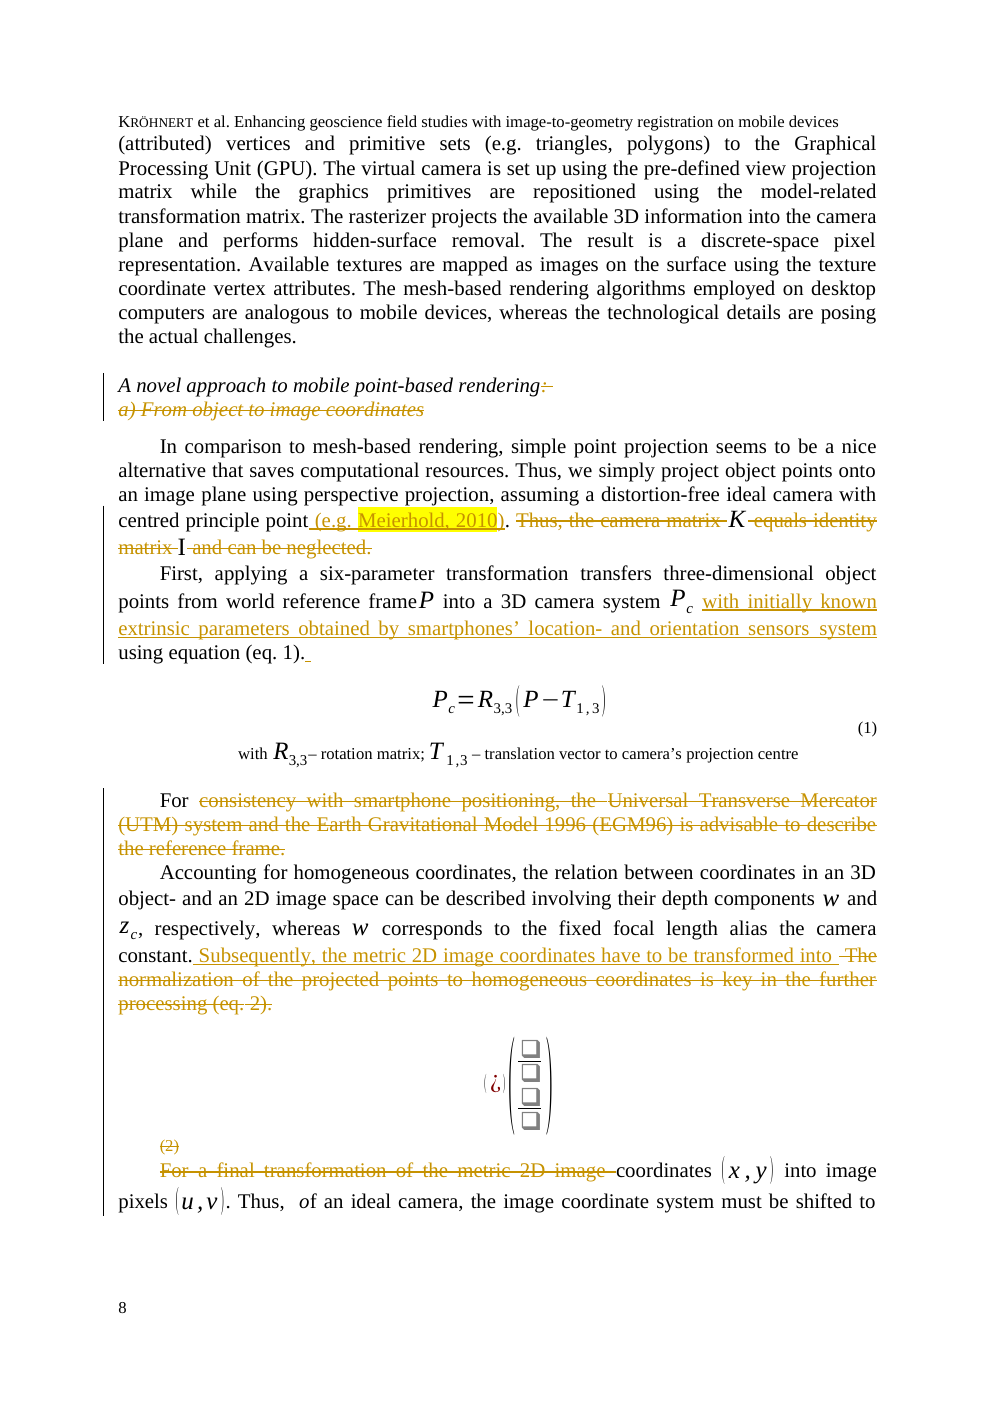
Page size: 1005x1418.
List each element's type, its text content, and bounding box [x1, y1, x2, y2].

text Accounting for homogeneous coordinates, the relation between coordinates in an 3D object- and an 2D image space can be described involving their depth components and , respectively, whereas corresponds to the fixed focal length alias the camera constant. [118, 981, 877, 1015]
text with – rotation matrix; – translation vector to camera’s projection centre [118, 737, 877, 769]
text First, applying a six-parameter transformation transfers three-dimensional object points from world reference frame into a 3D camera system using equation (eq. 1). [118, 561, 877, 637]
text (1) [118, 718, 877, 737]
text In comparison to mesh-based rendering, simple point projection seems to be a nice alternative that saves computational resources. Thus, we simply project object points onto an image plane using perspective projection, assuming a distortion-free ideal camera with centred principle point. [118, 433, 877, 561]
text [118, 1155, 877, 1216]
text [118, 131, 877, 348]
text Accounting for homogeneous coordinates, the relation between coordinates in an 3D object- and an 2D image space can be described involving their depth components and , respectively, whereas corresponds to the fixed focal length alias the camera constant. [118, 860, 877, 980]
text First, applying a six-parameter transformation transfers three-dimensional object points from world reference frame into a 3D camera system using equation (eq. 1). [118, 638, 877, 664]
subtitle A novel approach to mobile point-based rendering [118, 373, 877, 421]
